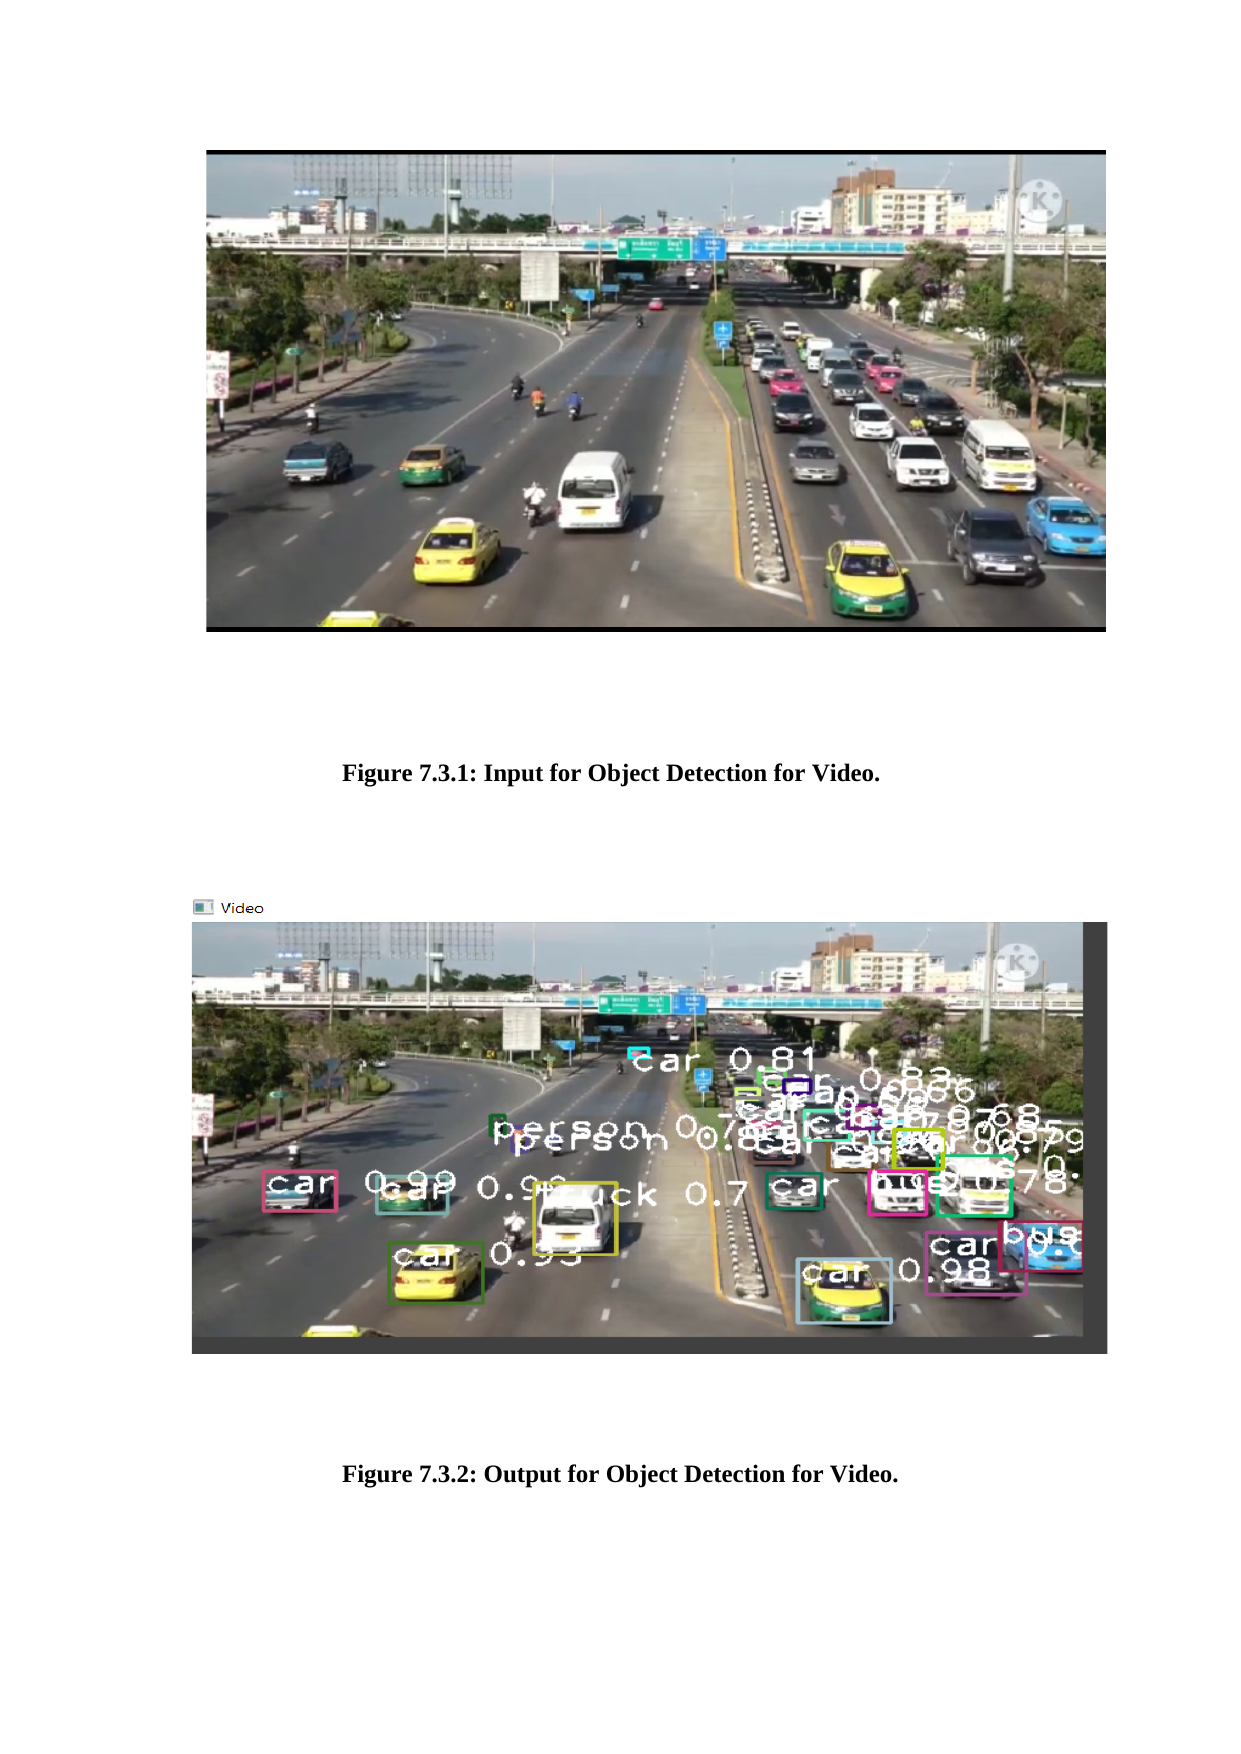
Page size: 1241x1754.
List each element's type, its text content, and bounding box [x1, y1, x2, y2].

picture [206, 150, 1106, 632]
picture [191, 894, 1108, 1354]
text Figure 7.3.2: Output for Object Detection for Video. [267, 1459, 1107, 1488]
text Figure 7.3.1: Input for Object Detection for Video. [267, 758, 1107, 787]
